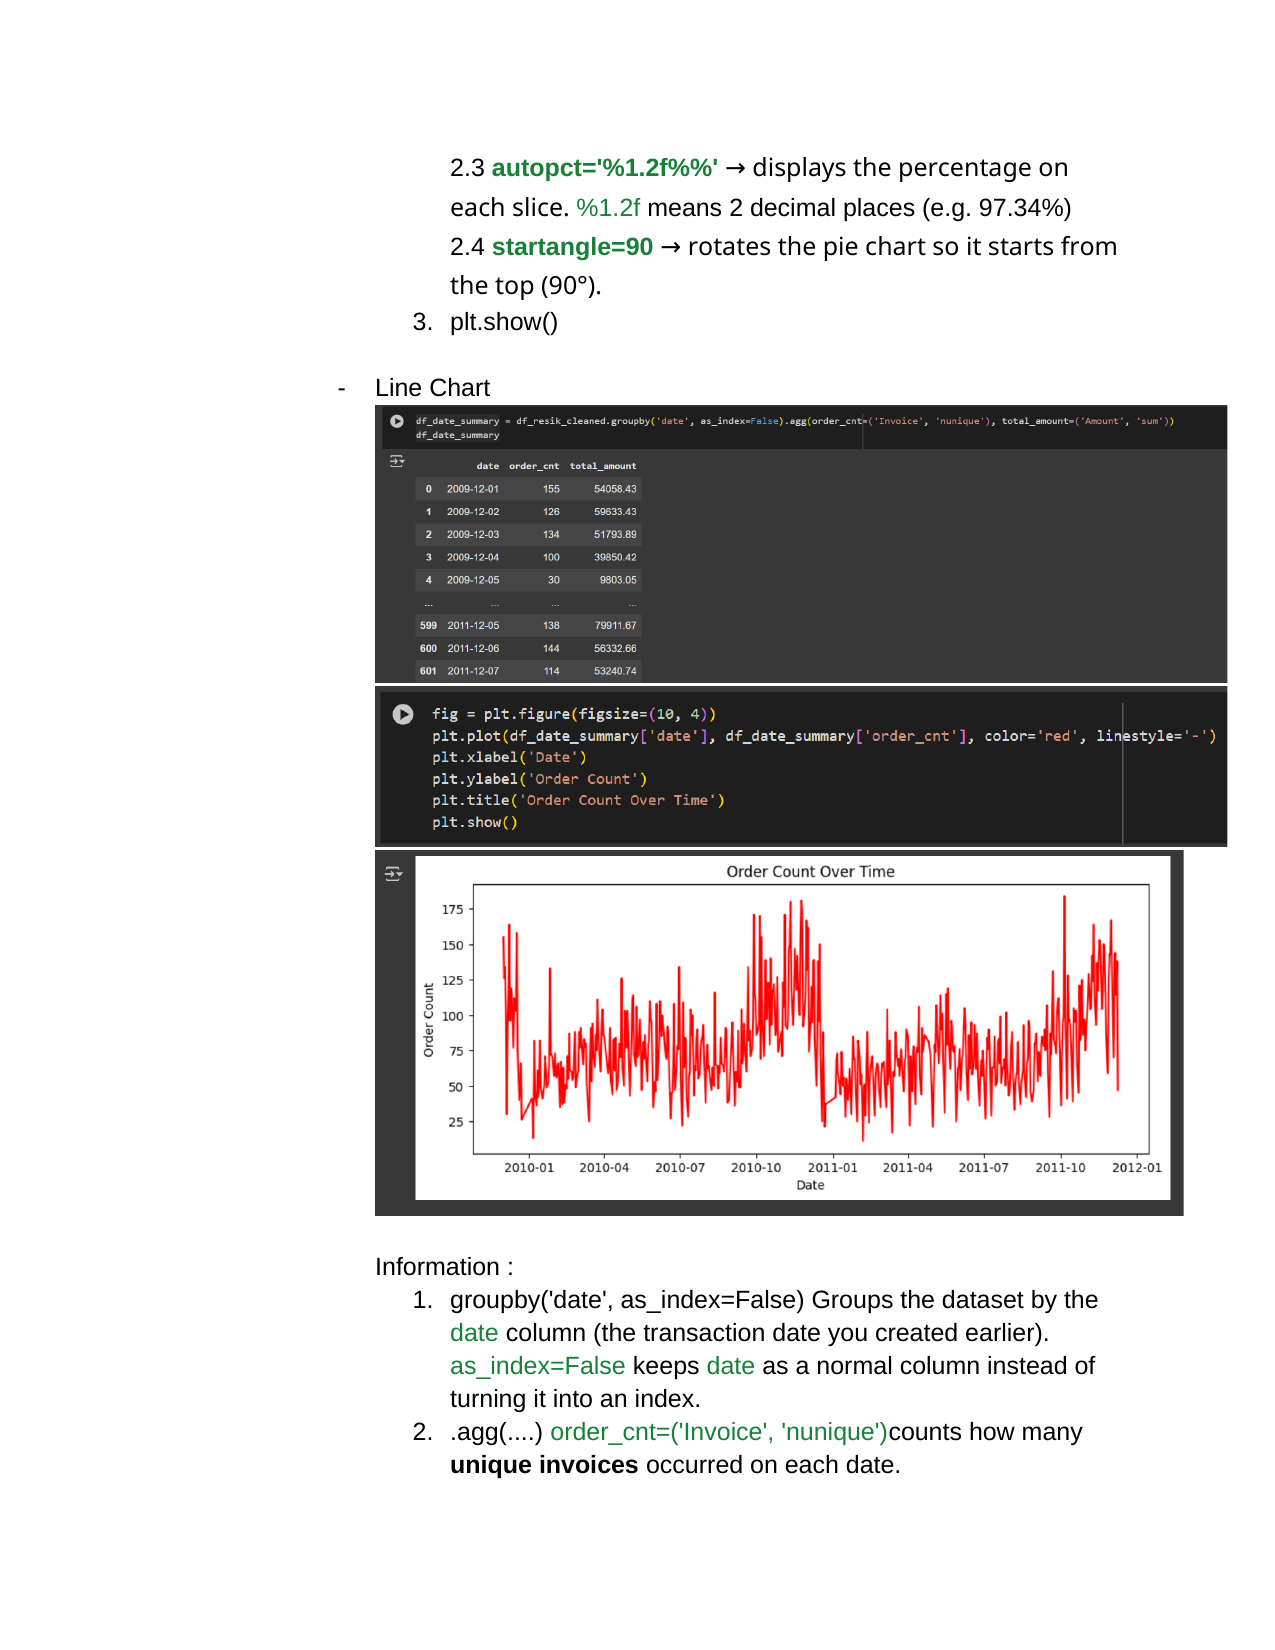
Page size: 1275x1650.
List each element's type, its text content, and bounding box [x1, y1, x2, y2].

picture [375, 405, 1228, 683]
list groupby('date', as_index=False) Groups the dataset by the date column (the transaction date you created earlier). as_index=False keeps date as a normal column instead of turning it into an index. [412, 1285, 1125, 1413]
text Information : [375, 1252, 1125, 1281]
text 2.4 startangle=90 → rotates the pie chart so it starts from the top (90°). [450, 228, 1125, 302]
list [412, 1417, 1125, 1479]
list Line Chart [337, 373, 1125, 401]
picture [375, 686, 1228, 847]
picture [375, 850, 1184, 1216]
list plt.show() [412, 307, 1125, 335]
text 2.3 autopct='%1.2f%%' → displays the percentage on each slice. %1.2f means 2 decimal places (e.g. 97.34%) [450, 150, 1125, 223]
